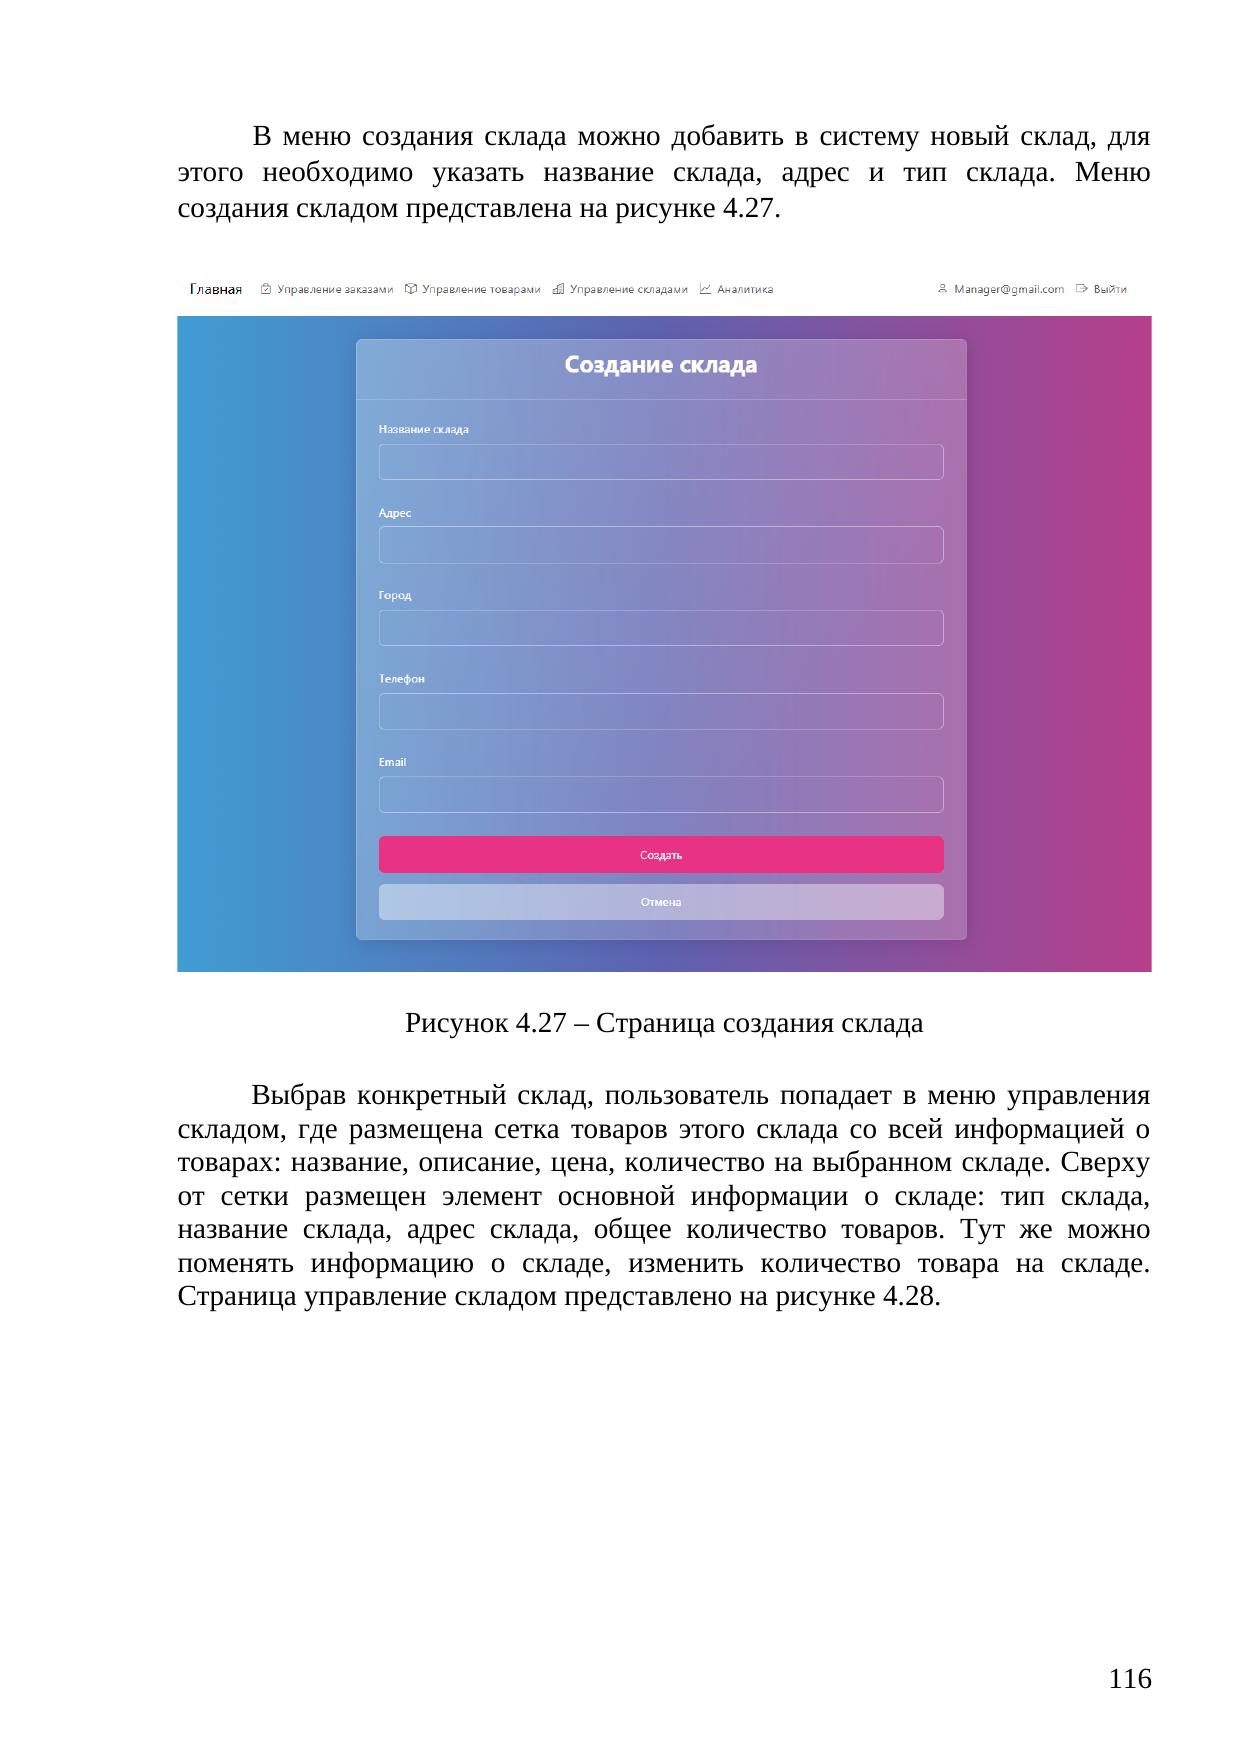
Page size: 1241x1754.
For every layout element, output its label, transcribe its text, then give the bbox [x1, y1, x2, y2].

text В меню создания склада можно добавить в систему новый склад, для этого необходимо указать название склада, адрес и тип склада. Меню создания складом представлена на рисунке 4.27. [177, 118, 1152, 224]
picture [177, 262, 1152, 972]
text Рисунок 4.27 – Страница создания склада [177, 1005, 1152, 1038]
text Выбрав конкретный склад, пользователь попадает в меню управления складом, где размещена сетка товаров этого склада со всей информацией о товарах: название, описание, цена, количество на выбранном складе. Сверху от сетки размещен элемент основной информации о складе: тип склада, название склада, адрес склада, общее количество товаров. Тут же можно поменять информацию о складе, изменить количество товара на складе. Страница управление складом представлено на рисунке 4.28. [177, 1077, 1152, 1312]
